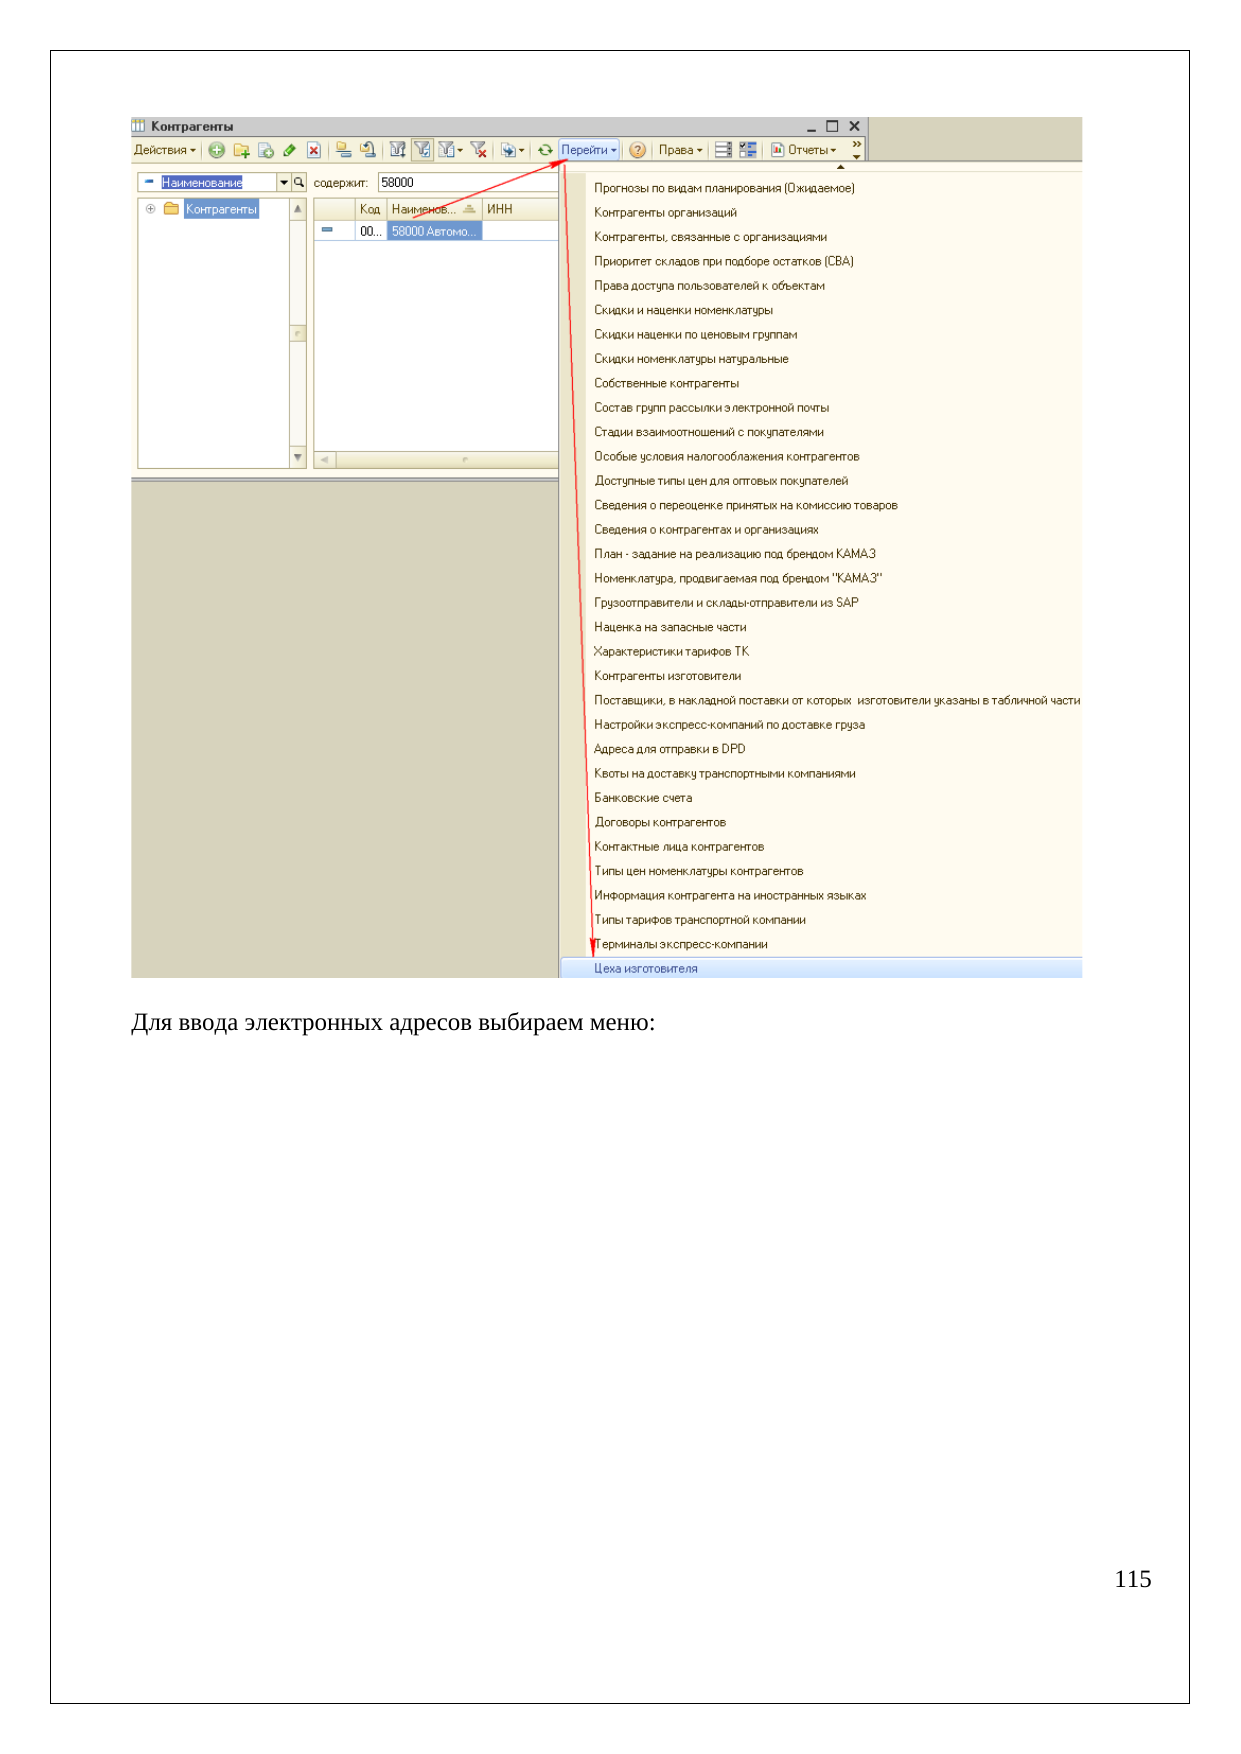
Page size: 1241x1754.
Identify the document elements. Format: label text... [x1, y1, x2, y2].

text Для ввода электронных адресов выбираем меню: [131, 1007, 1152, 1036]
picture [131, 117, 1083, 978]
